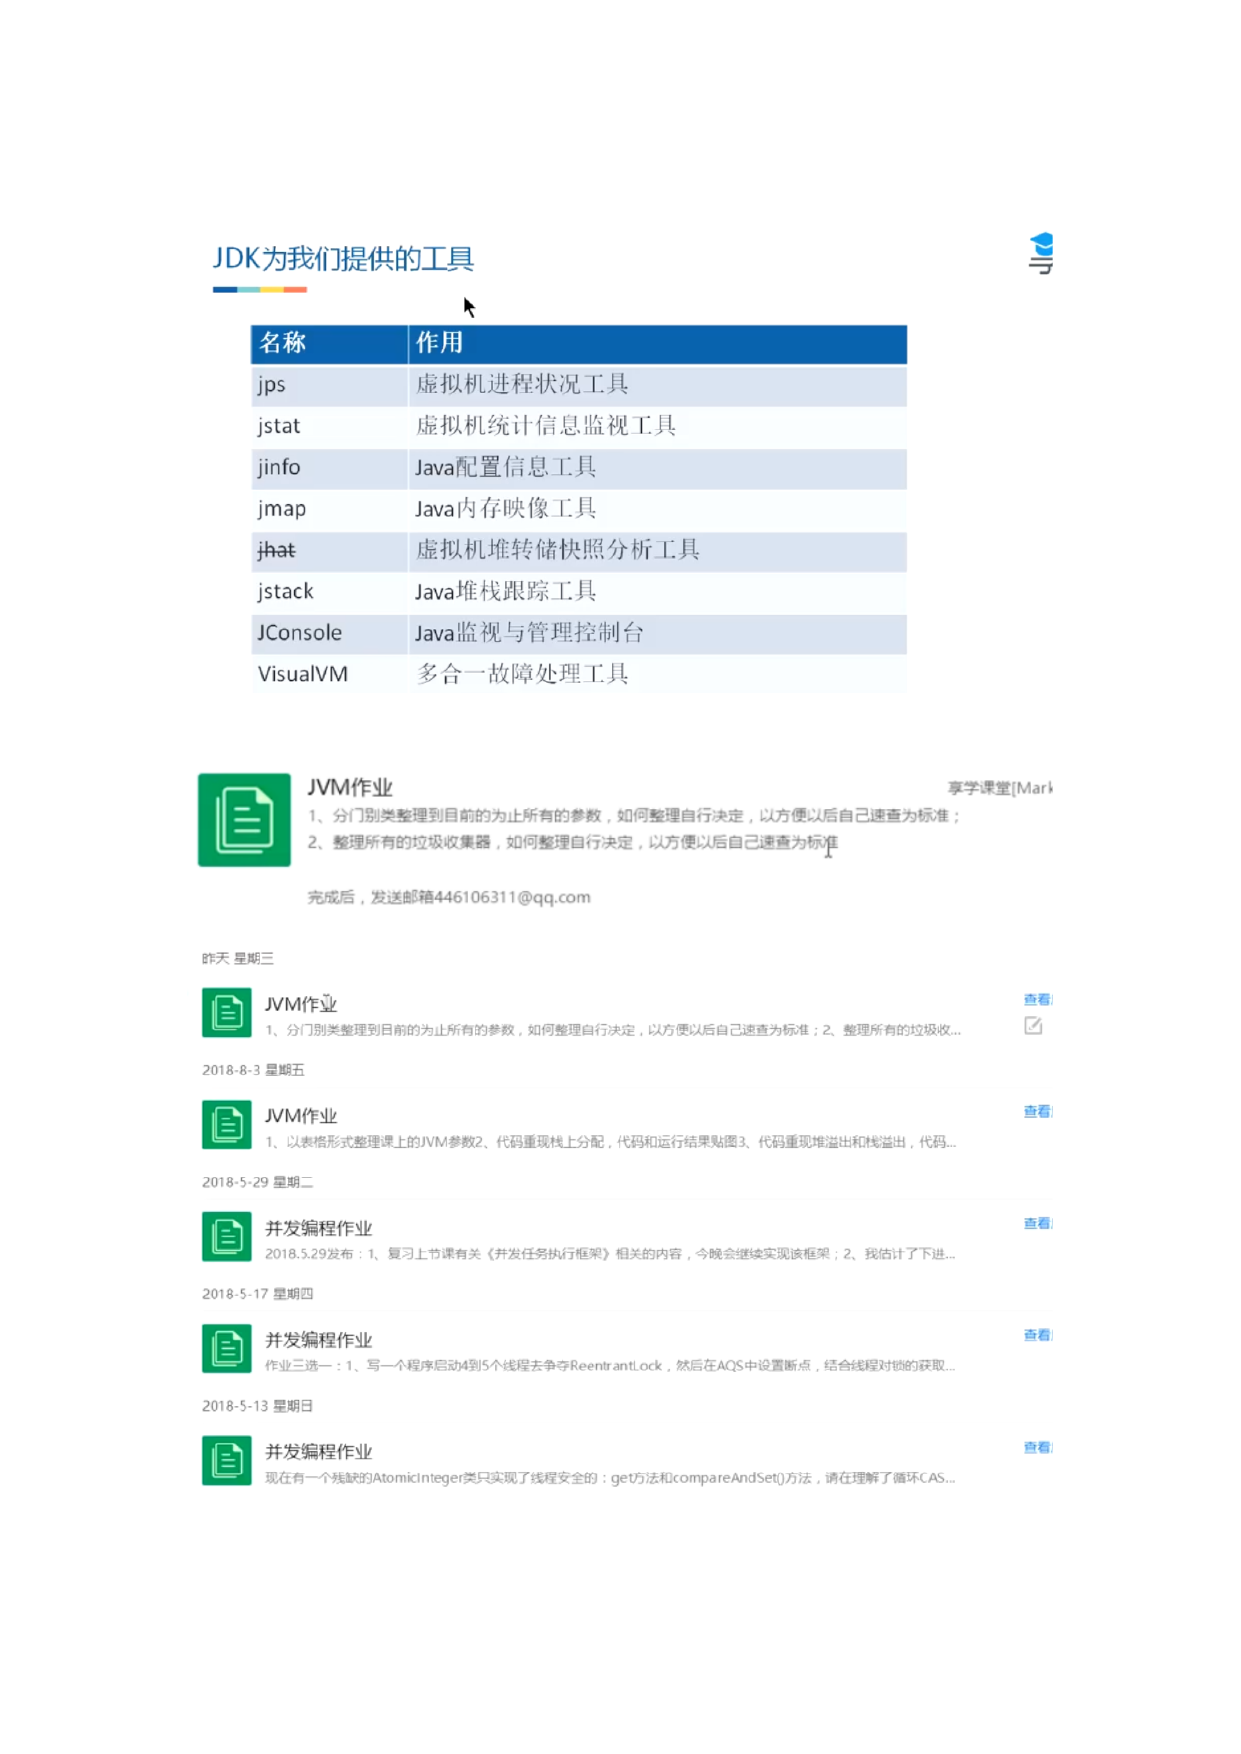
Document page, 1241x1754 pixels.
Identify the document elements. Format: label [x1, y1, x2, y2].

picture [187, 942, 1053, 1503]
picture [187, 747, 1053, 920]
picture [187, 227, 1053, 693]
